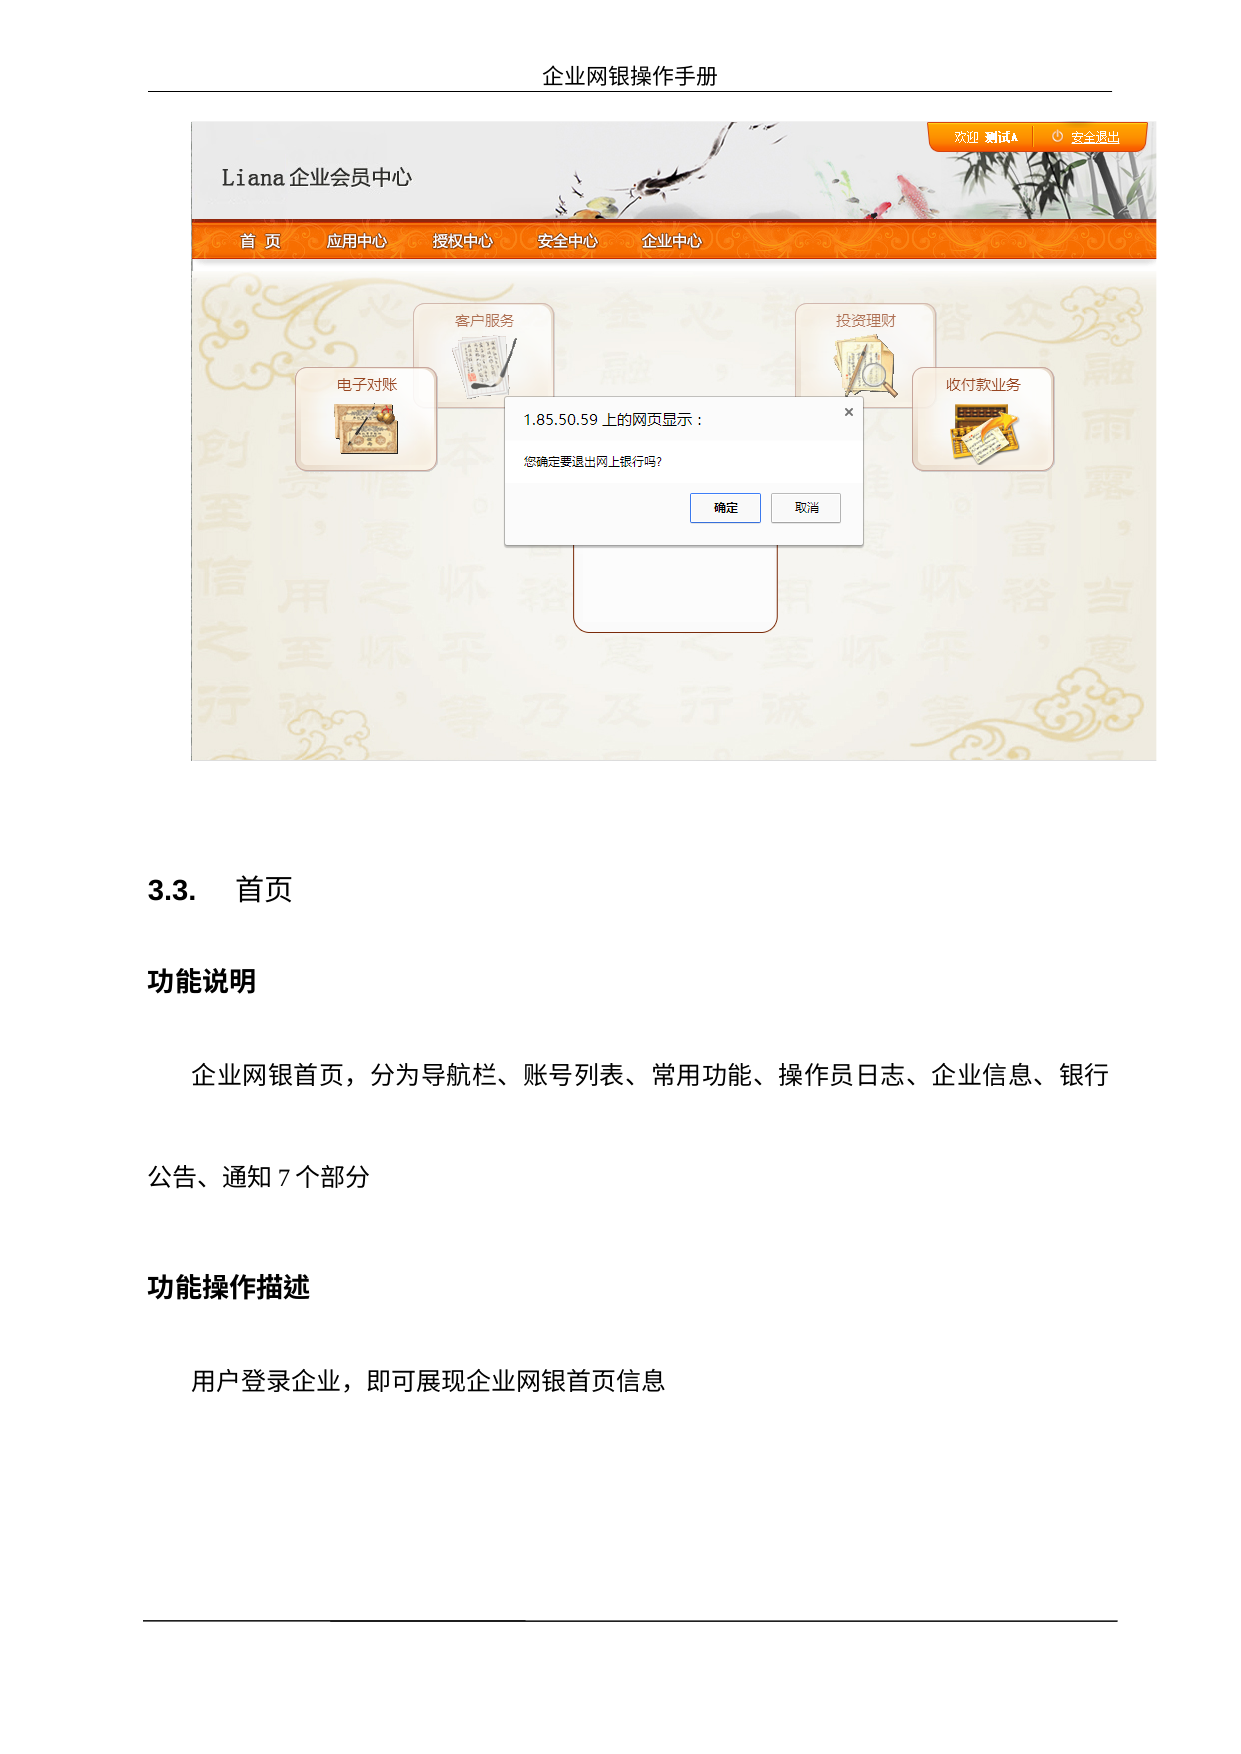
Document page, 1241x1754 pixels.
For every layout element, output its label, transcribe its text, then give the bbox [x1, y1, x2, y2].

subtitle 功能说明 [148, 947, 1112, 1015]
text 用户登录企业，即可展现企业网银首页信息 [148, 1345, 1112, 1413]
text 企业网银首页，分为导航栏、账号列表、常用功能、操作员日志、企业信息、银行公告、通知7个部分 [148, 1039, 1112, 1209]
subtitle 功能操作描述 [148, 1252, 1112, 1320]
picture [191, 121, 1157, 761]
subtitle 首页 [148, 854, 1112, 922]
